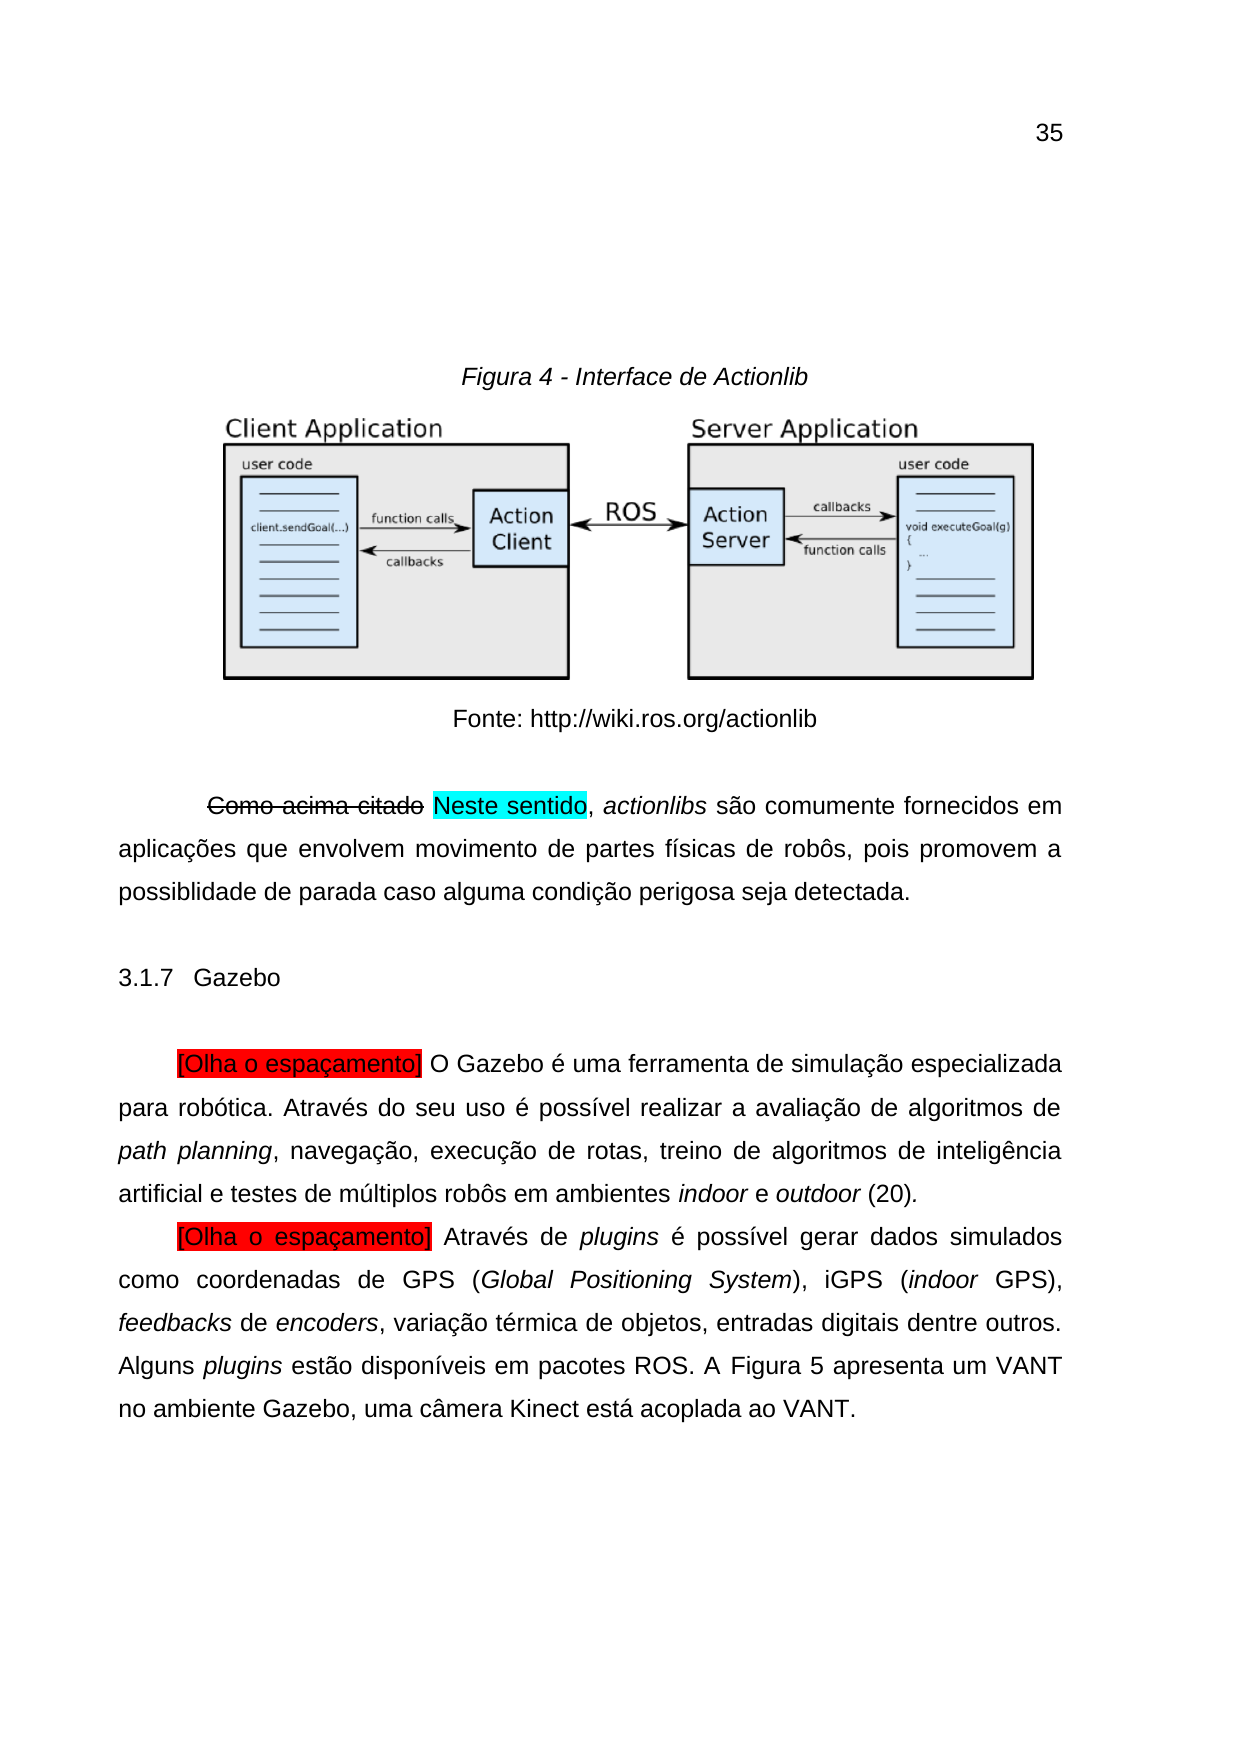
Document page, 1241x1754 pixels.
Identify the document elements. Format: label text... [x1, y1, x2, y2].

text [Olha o espaçamento] Através de plugins é possível gerar dados simulados como coordenadas de GPS (Global Positioning System), iGPS (indoor GPS), feedbacks de encoders, variação térmica de objetos, entradas digitais dentre outros. Alguns plugins estão disponíveis em pacotes ROS. A Figura 4 apresenta um VANT no ambiente Gazebo, uma câmera Kinect está acoplada ao VANT. [118, 1222, 1063, 1423]
subtitle Gazebo [118, 963, 1063, 992]
text Como acima citado Neste sentido, actionlibs são comumente fornecidos em aplicações que envolvem movimento de partes físicas de robôs, pois promovem a possiblidade de parada caso alguma condição perigosa seja detectada. [118, 791, 1063, 906]
text Fonte: http://wiki.ros.org/actionlib [118, 704, 1063, 733]
picture [213, 405, 1057, 691]
text [Olha o espaçamento] O Gazebo é uma ferramenta de simulação especializada para robótica. Através do seu uso é possível realizar a avaliação de algoritmos de path planning, navegação, execução de rotas, treino de algoritmos de inteligência artificial e testes de múltiplos robôs em ambientes indoor e outdoor . [118, 1049, 1063, 1207]
text Figura 4 - Interface de Actionlib [118, 362, 1063, 391]
